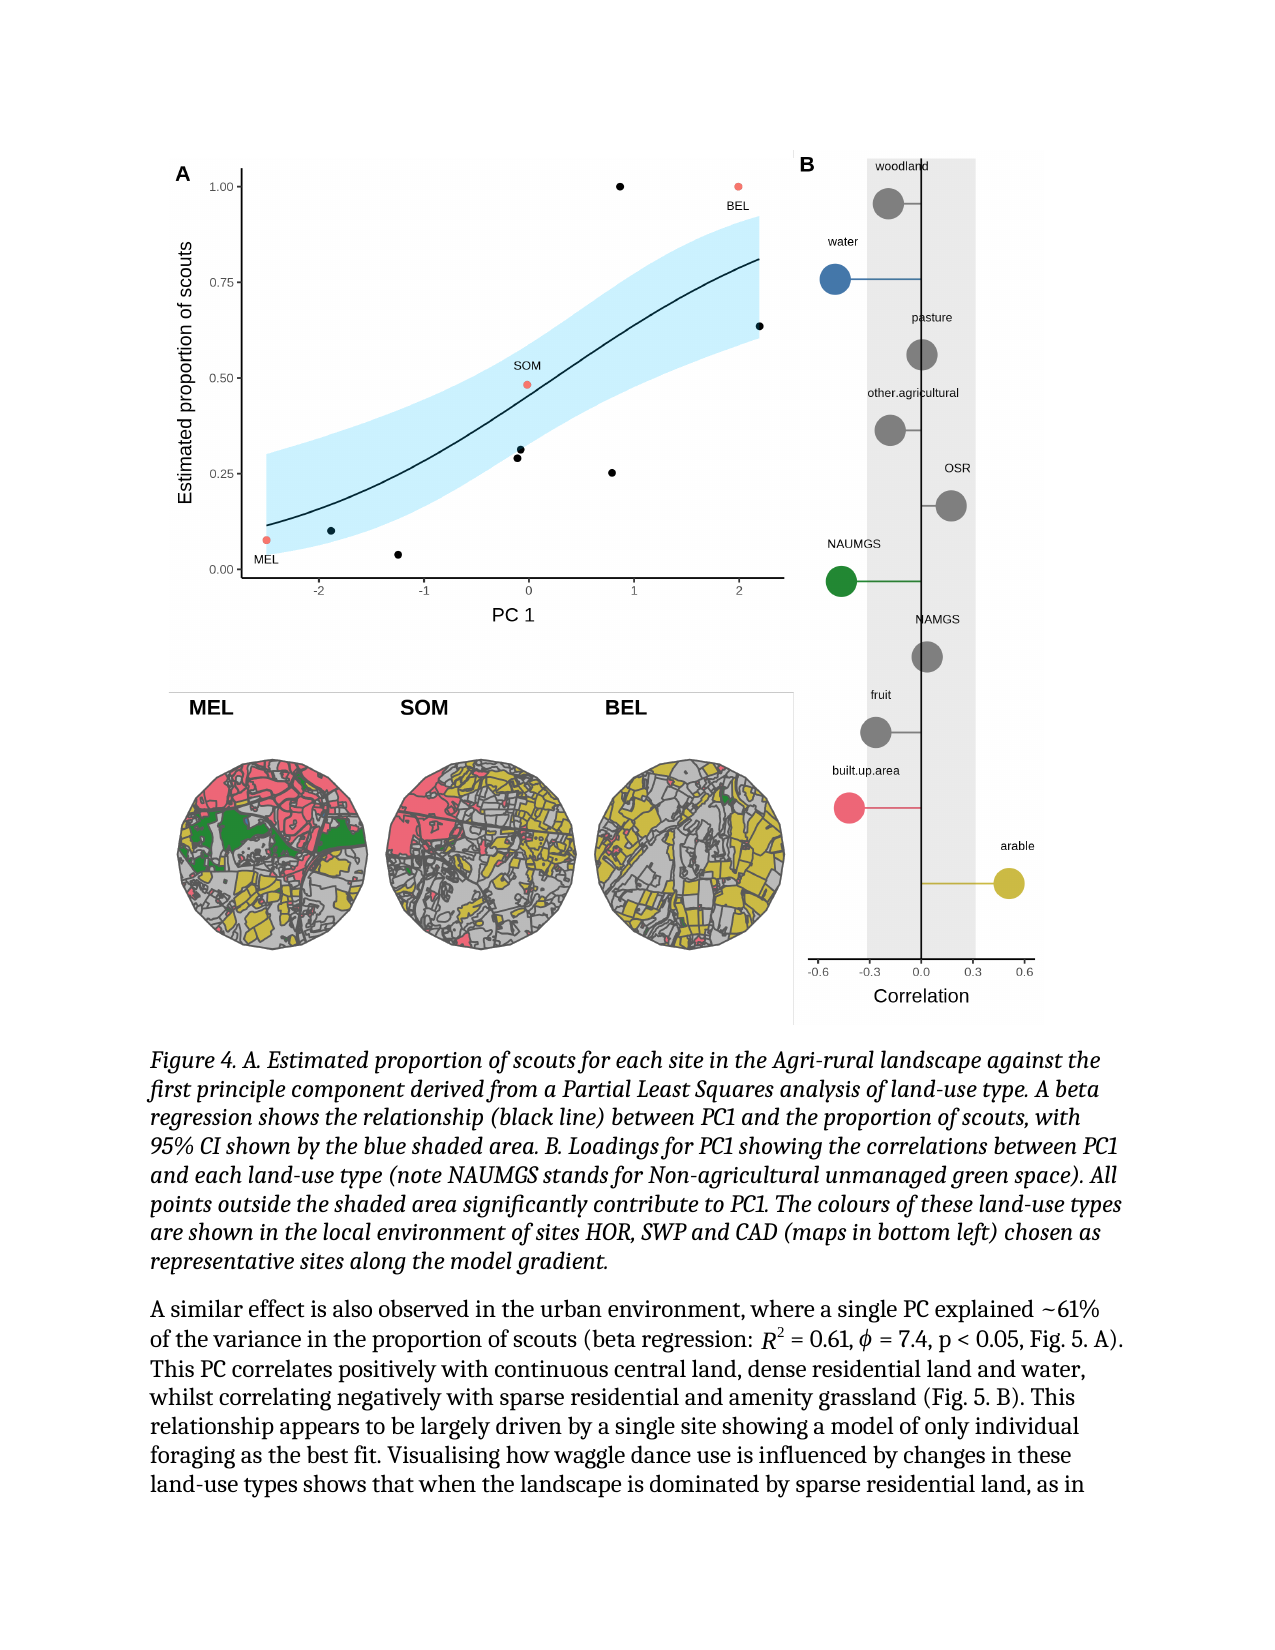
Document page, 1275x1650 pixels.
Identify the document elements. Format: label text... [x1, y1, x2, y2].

text Figure 4. A. Estimated proportion of scouts for each site in the Agri-rural landscape against the first principle component derived from a Partial Least Squares analysis of land-use type. A beta regression shows the relationship (black line) between PC1 and the proportion of scouts, with 95% CI shown by the blue shaded area. B. Loadings for PC1 showing the correlations between PC1 and each land-use type (note NAUMGS stands for Non-agricultural unmanaged green space). All points outside the shaded area significantly contribute to PC1. The colours of these land-use types are shown in the local environment of sites HOR, SWP and CAD (maps in bottom left) chosen as representative sites along the model gradient. [150, 1046, 1125, 1276]
picture [168, 150, 1044, 1025]
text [150, 1294, 1125, 1498]
